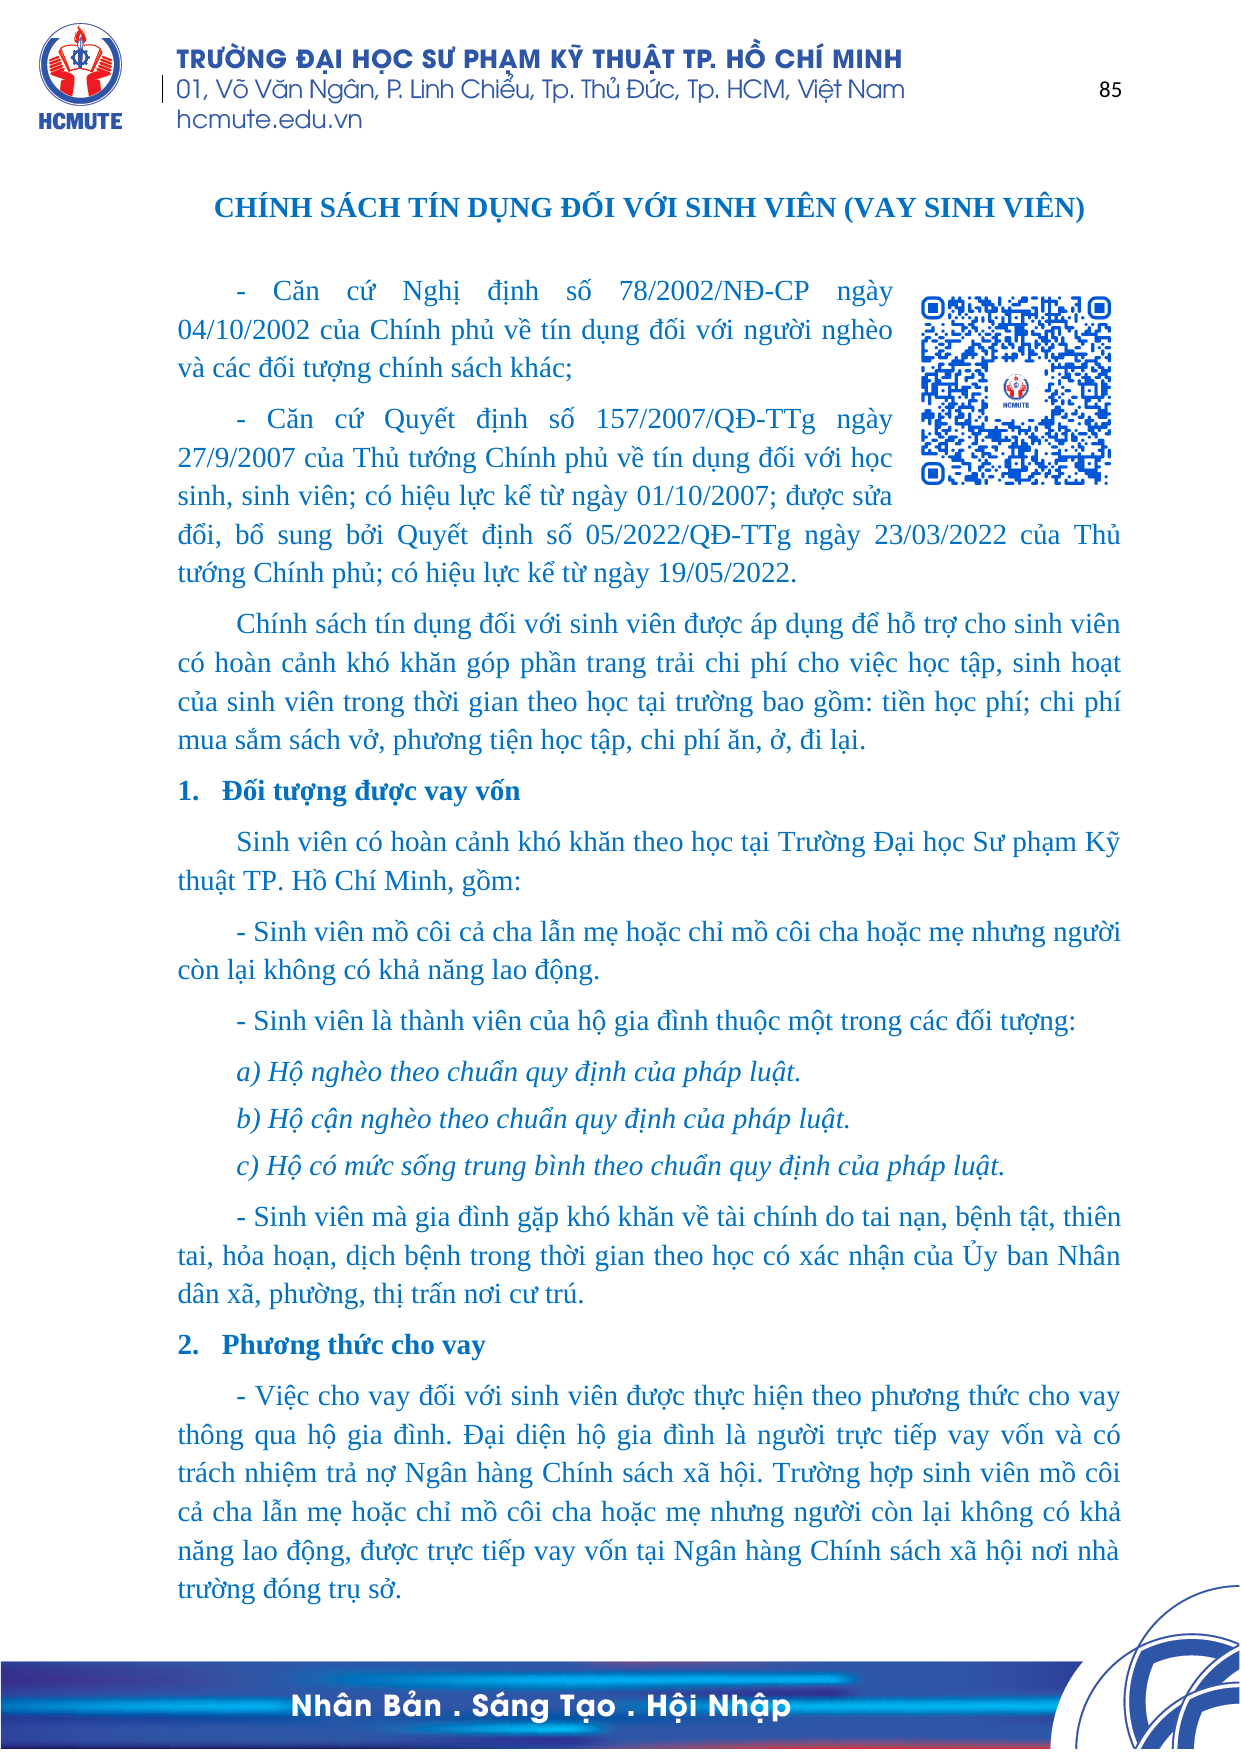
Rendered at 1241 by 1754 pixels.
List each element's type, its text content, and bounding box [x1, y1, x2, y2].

text - Sinh viên mồ côi cả cha lẫn mẹ hoặc chỉ mồ côi cha hoặc mẹ nhưng người còn lại không có khả năng lao động. [177, 914, 1122, 986]
text Sinh viên có hoàn cảnh khó khăn theo học tại Trường Đại học Sư phạm Kỹ thuật TP. Hồ Chí Minh, gồm: [177, 824, 1122, 896]
text b) Hộ cận nghèo theo chuẩn quy định của pháp luật. [177, 1101, 1122, 1135]
text - Sinh viên mà gia đình gặp khó khăn về tài chính do tai nạn, bệnh tật, thiên tai, hỏa hoạn, dịch bệnh trong thời gian theo học có xác nhận của Ủy ban Nhân dân xã, phường, thị trấn nơi cư trú. [177, 1199, 1122, 1310]
subtitle Đối tượng được vay vốn [177, 773, 1122, 807]
text - Sinh viên là thành viên của hộ gia đình thuộc một trong các đối tượng: [177, 1003, 1122, 1037]
text - Căn cứ Nghị định số 78/2002/NĐ-CP ngày 04/10/2002 của Chính phủ về tín dụng đối với người nghèo và các đối tượng chính sách khác; [177, 273, 1122, 384]
picture [0, 0, 1240, 1749]
subtitle CHÍNH SÁCH TÍN DỤNG ĐỐI VỚI SINH VIÊN (VAY SINH VIÊN) [177, 190, 1122, 224]
text Chính sách tín dụng đối với sinh viên được áp dụng để hỗ trợ cho sinh viên có hoàn cảnh khó khăn góp phần trang trải chi phí cho việc học tập, sinh hoạt của sinh viên trong thời gian theo học tại trường bao gồm: tiền học phí; chi phí mua sắm sách vở, phương tiện học tập, chi phí ăn, ở, đi lại. [177, 607, 1122, 756]
text - Việc cho vay đối với sinh viên được thực hiện theo phương thức cho vay thông qua hộ gia đình. Đại diện hộ gia đình là người trực tiếp vay vốn và có trách nhiệm trả nợ Ngân hàng Chính sách xã hội. Trường hợp sinh viên mồ côi cả cha lẫn mẹ hoặc chỉ mồ côi cha hoặc mẹ nhưng người còn lại không có khả năng lao động, được trực tiếp vay vốn tại Ngân hàng Chính sách xã hội nơi nhà trường đóng trụ sở. [177, 1378, 1122, 1605]
text c) Hộ có mức sống trung bình theo chuẩn quy định của pháp luật. [177, 1148, 1122, 1182]
text - Căn cứ Quyết định số 157/2007/QĐ-TTg ngày 27/9/2007 của Thủ tướng Chính phủ về tín dụng đối với học sinh, sinh viên; có hiệu lực kể từ ngày 01/10/2007; được sửa đổi, bổ sung bởi Quyết định số 05/2022/QĐ-TTg ngày 23/03/2022 của Thủ tướng Chính phủ; có hiệu lực kể từ ngày 19/05/2022. [177, 401, 1122, 589]
subtitle Phương thức cho vay [177, 1327, 1122, 1361]
text a) Hộ nghèo theo chuẩn quy định của pháp luật. [177, 1054, 1122, 1088]
